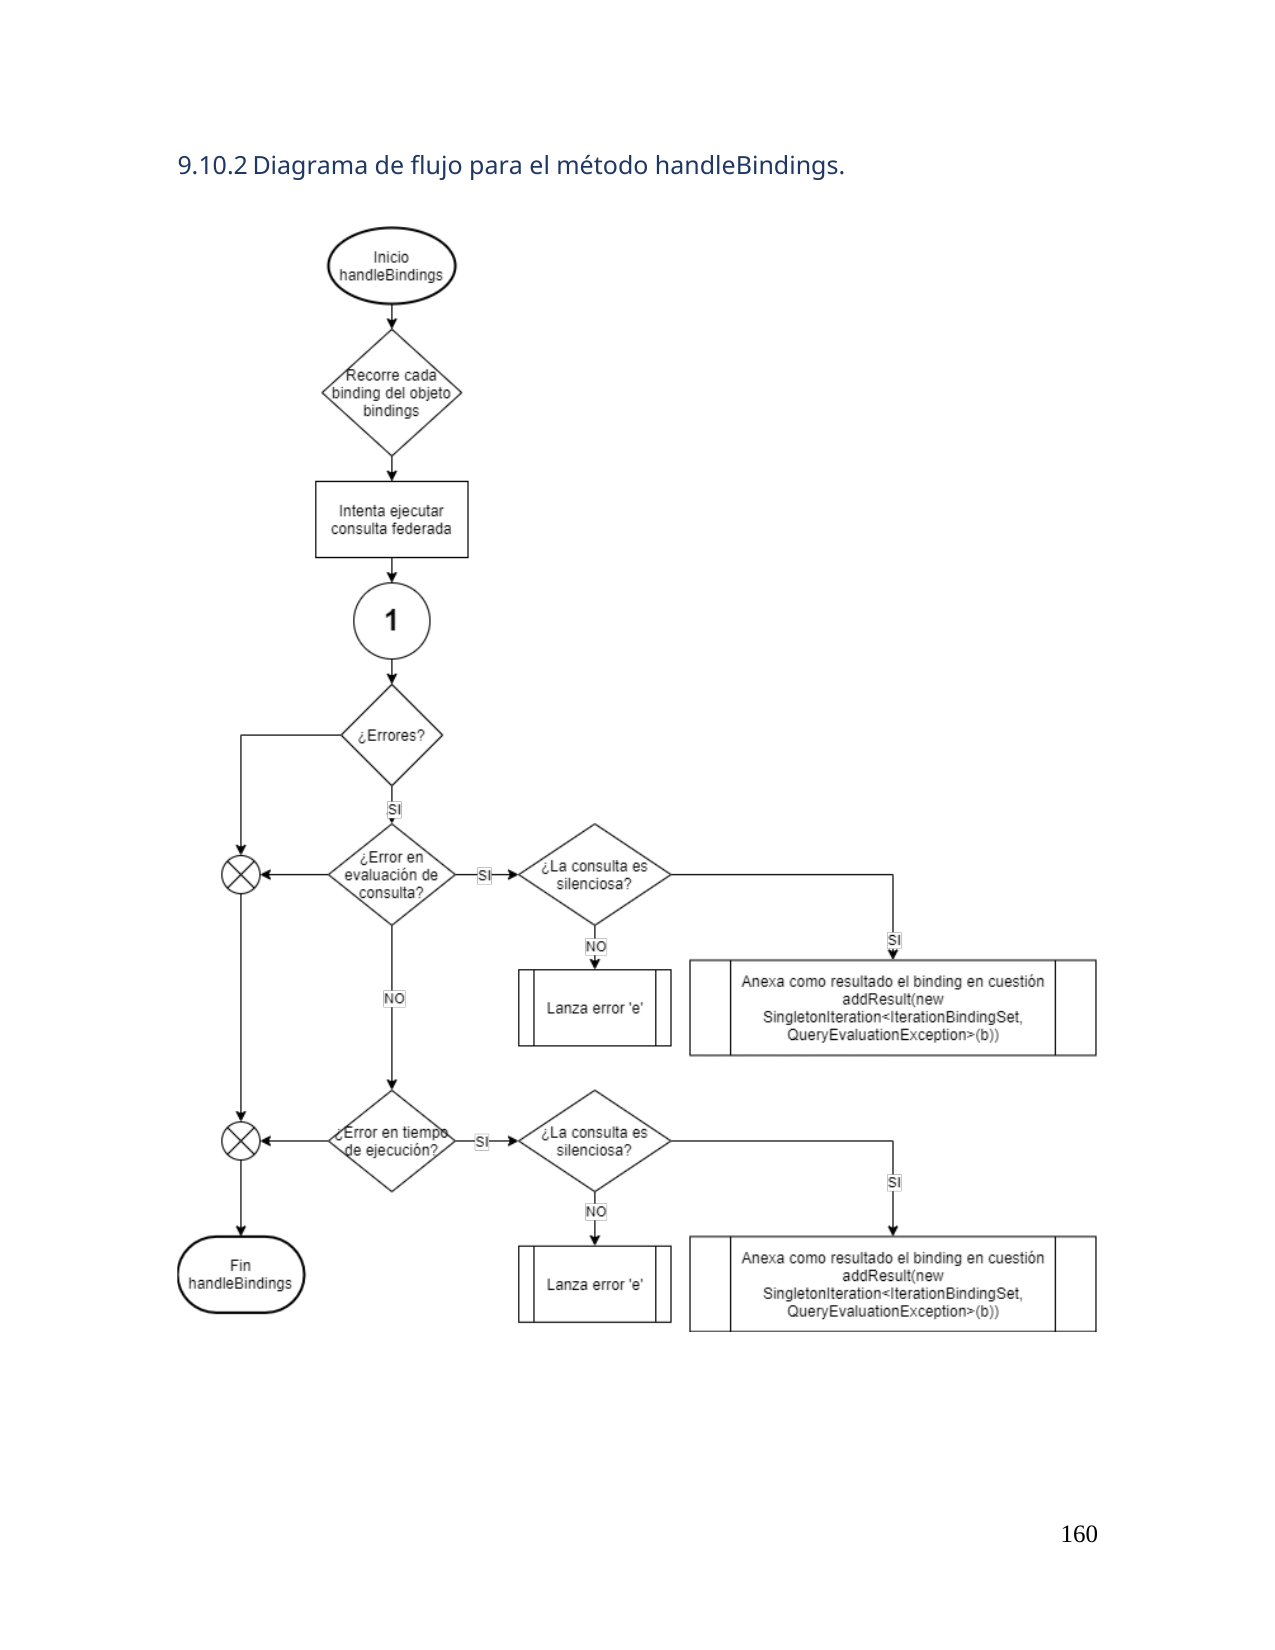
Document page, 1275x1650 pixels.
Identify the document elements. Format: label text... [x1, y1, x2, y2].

picture [177, 226, 1098, 1332]
subtitle Diagrama de flujo para el método handleBindings. [177, 148, 1098, 182]
